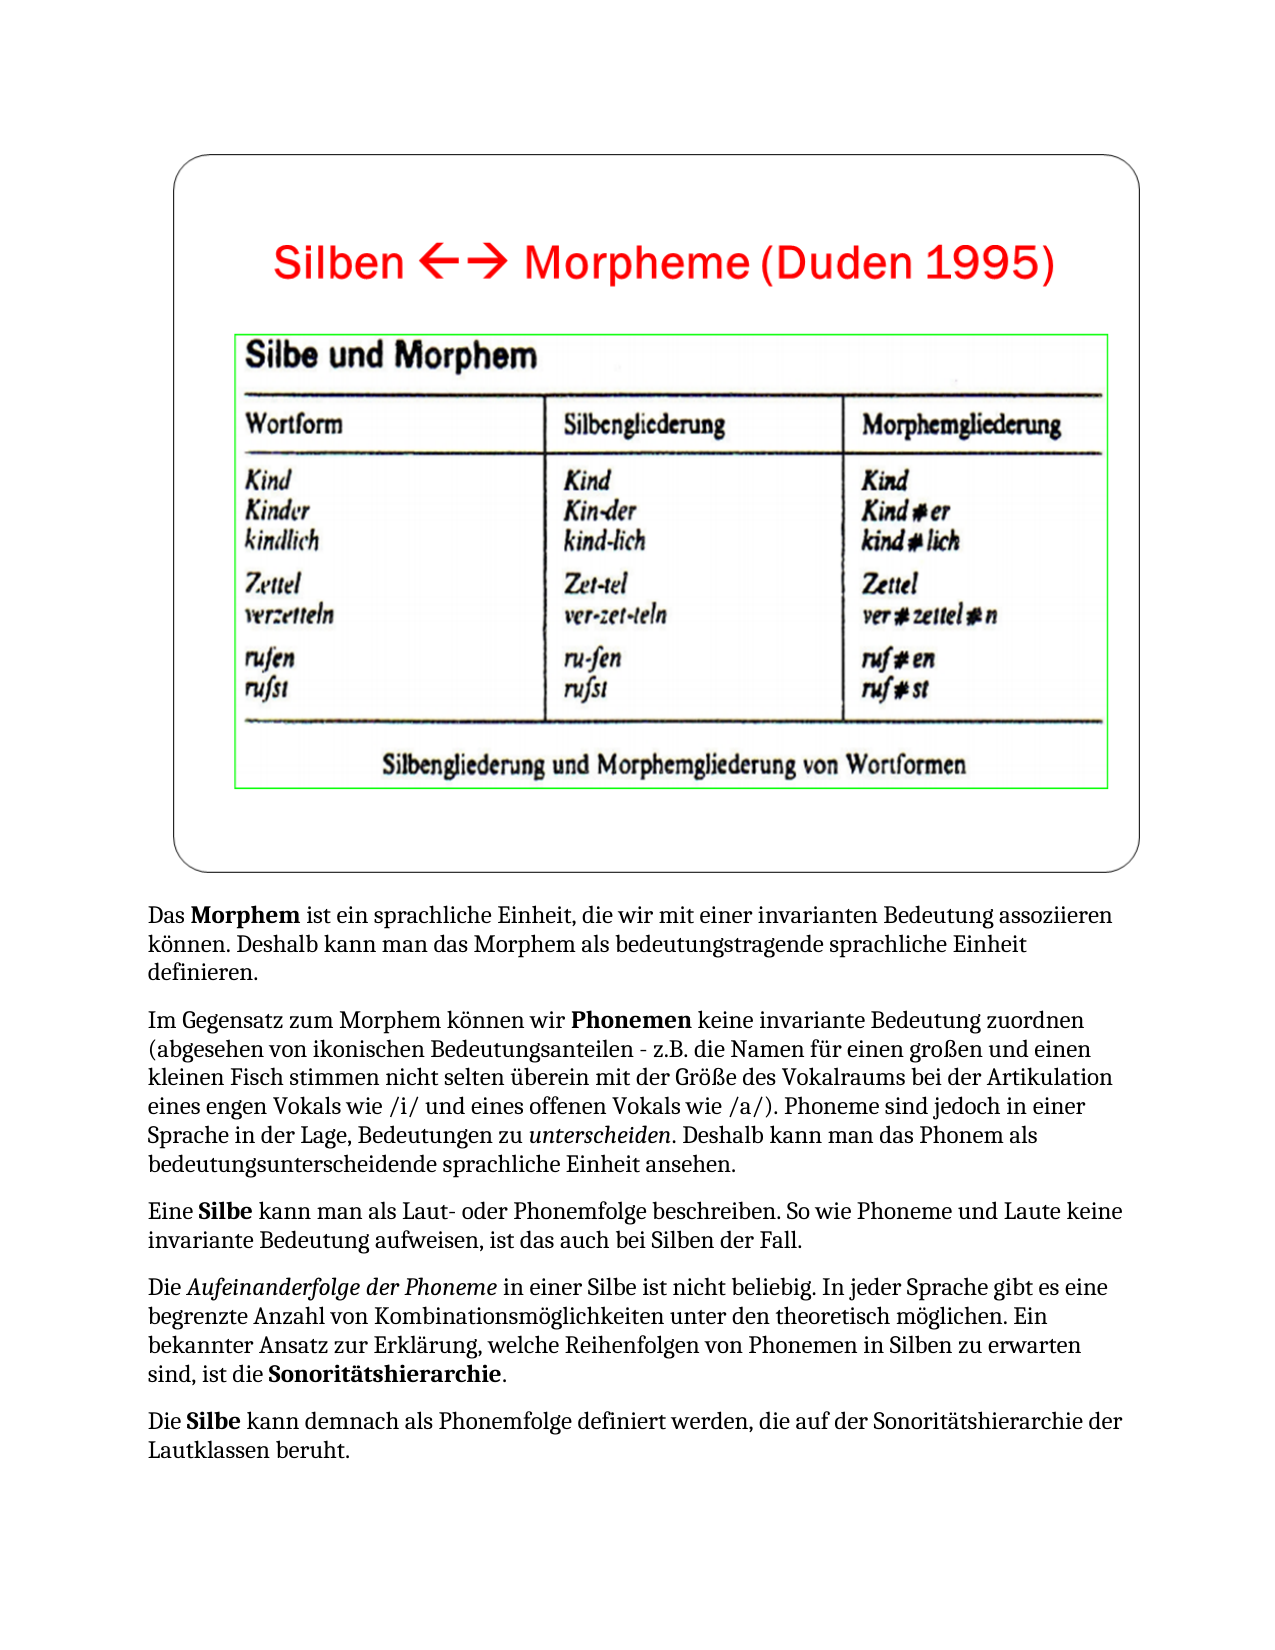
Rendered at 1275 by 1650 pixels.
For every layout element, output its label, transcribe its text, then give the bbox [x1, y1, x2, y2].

text Im Gegensatz zum Morphem können wir Phonemen keine invariante Bedeutung zuordnen (abgesehen von ikonischen Bedeutungsanteilen - z.B. die Namen für einen großen und einen kleinen Fisch stimmen nicht selten überein mit der Größe des Vokalraums bei der Artikulation eines engen Vokals wie /i/ und eines offenen Vokals wie /a/). Phoneme sind jedoch in einer Sprache in der Lage, Bedeutungen zu unterscheiden. Deshalb kann man das Phonem als bedeutungsunterscheidende sprachliche Einheit ansehen. [148, 1006, 1127, 1178]
text Das Morphem ist ein sprachliche Einheit, die wir mit einer invarianten Bedeutung assoziieren können. Deshalb kann man das Morphem als bedeutungstragende sprachliche Einheit definieren. [148, 901, 1127, 987]
text Die Silbe kann demnach als Phonemfolge definiert werden, die auf der Sonoritätshierarchie der Lautklassen beruht. [148, 1407, 1127, 1464]
text Die Aufeinanderfolge der Phoneme in einer Silbe ist nicht beliebig. In jeder Sprache gibt es eine begrenzte Anzahl von Kombinationsmöglichkeiten unter den theoretisch möglichen. Ein bekannter Ansatz zur Erklärung, welche Reihenfolgen von Phonemen in Silben zu erwarten sind, ist die Sonoritätshierarchie. [148, 1273, 1127, 1388]
picture [166, 147, 1146, 882]
text Eine Silbe kann man als Laut- oder Phonemfolge beschreiben. So wie Phoneme und Laute keine invariante Bedeutung aufweisen, ist das auch bei Silben der Fall. [148, 1197, 1127, 1254]
